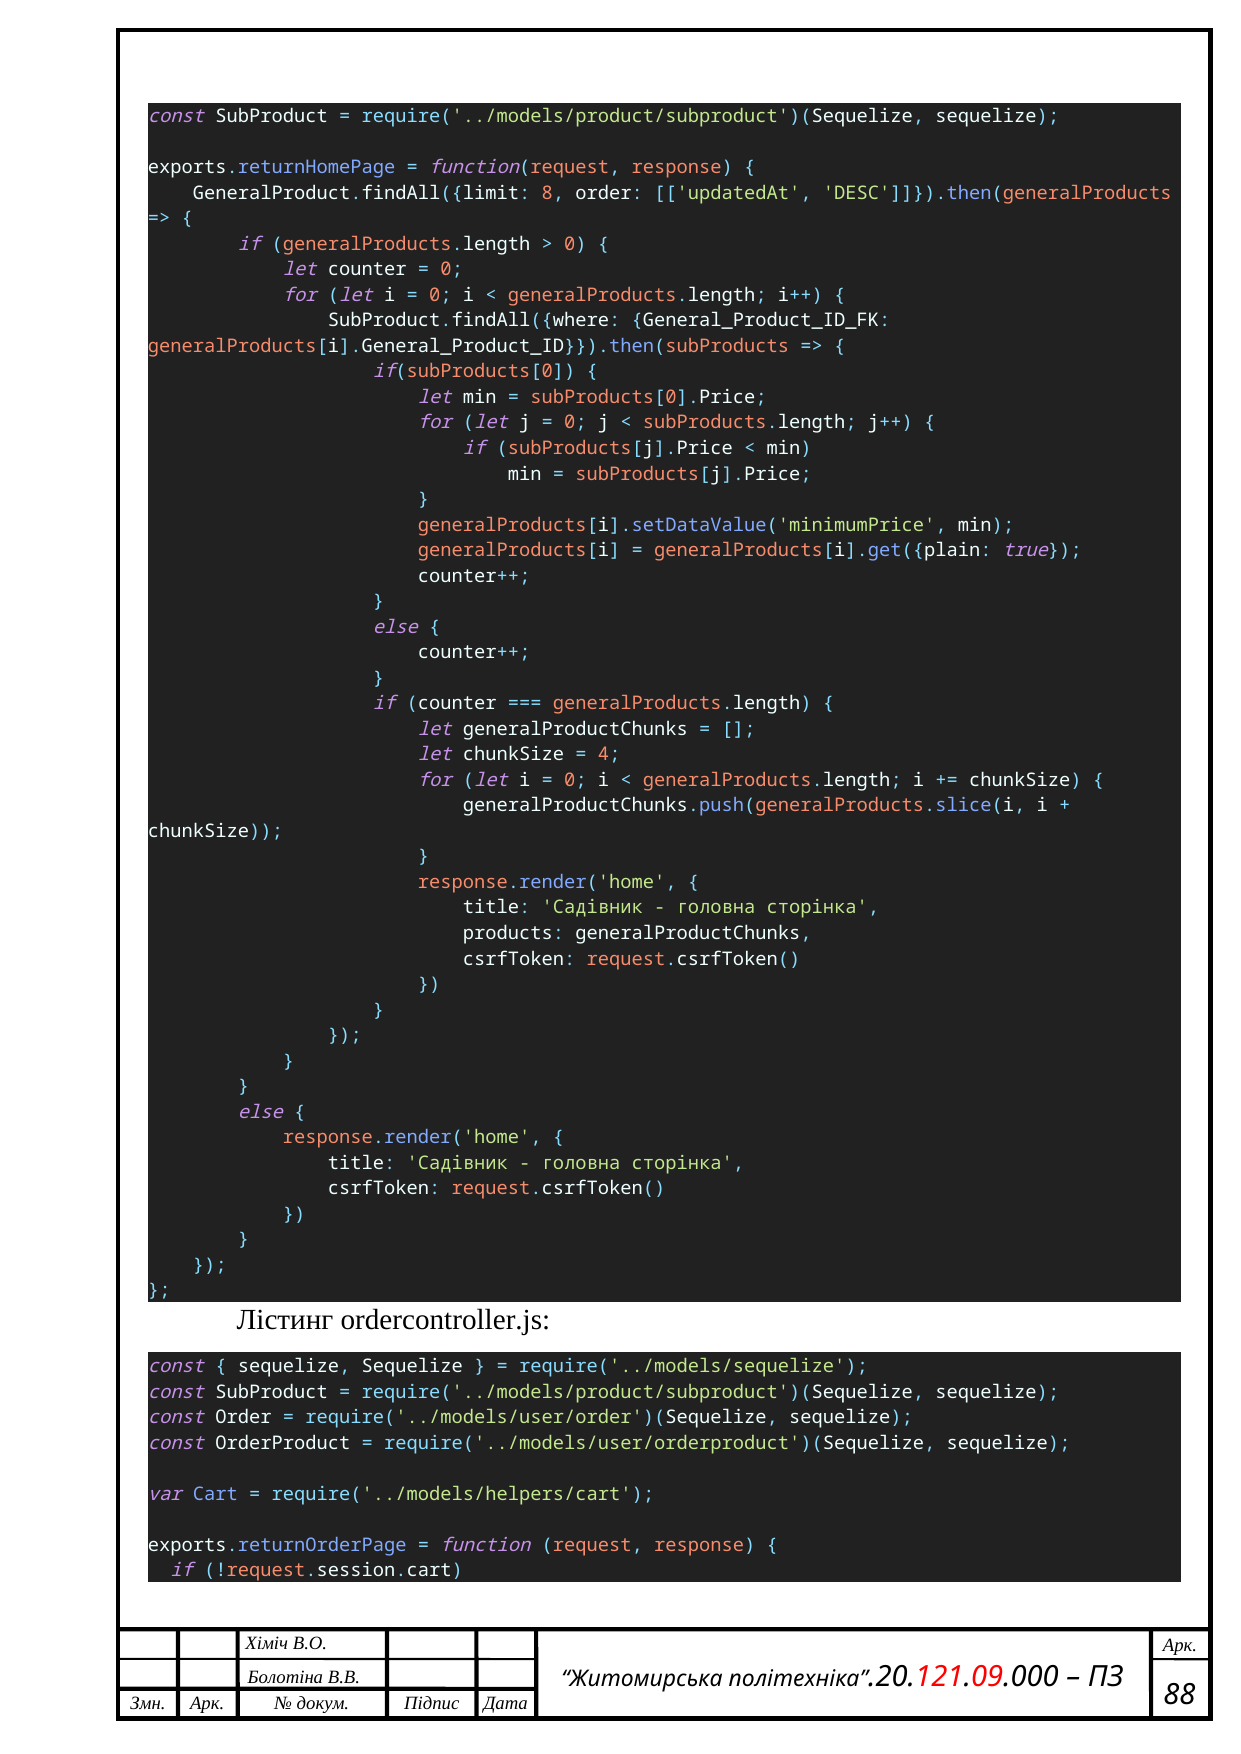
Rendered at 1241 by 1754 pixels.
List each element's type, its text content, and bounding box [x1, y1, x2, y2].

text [148, 1352, 1181, 1582]
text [148, 103, 1181, 1302]
text Лістинг ordercontroller.js: [148, 1302, 1181, 1336]
